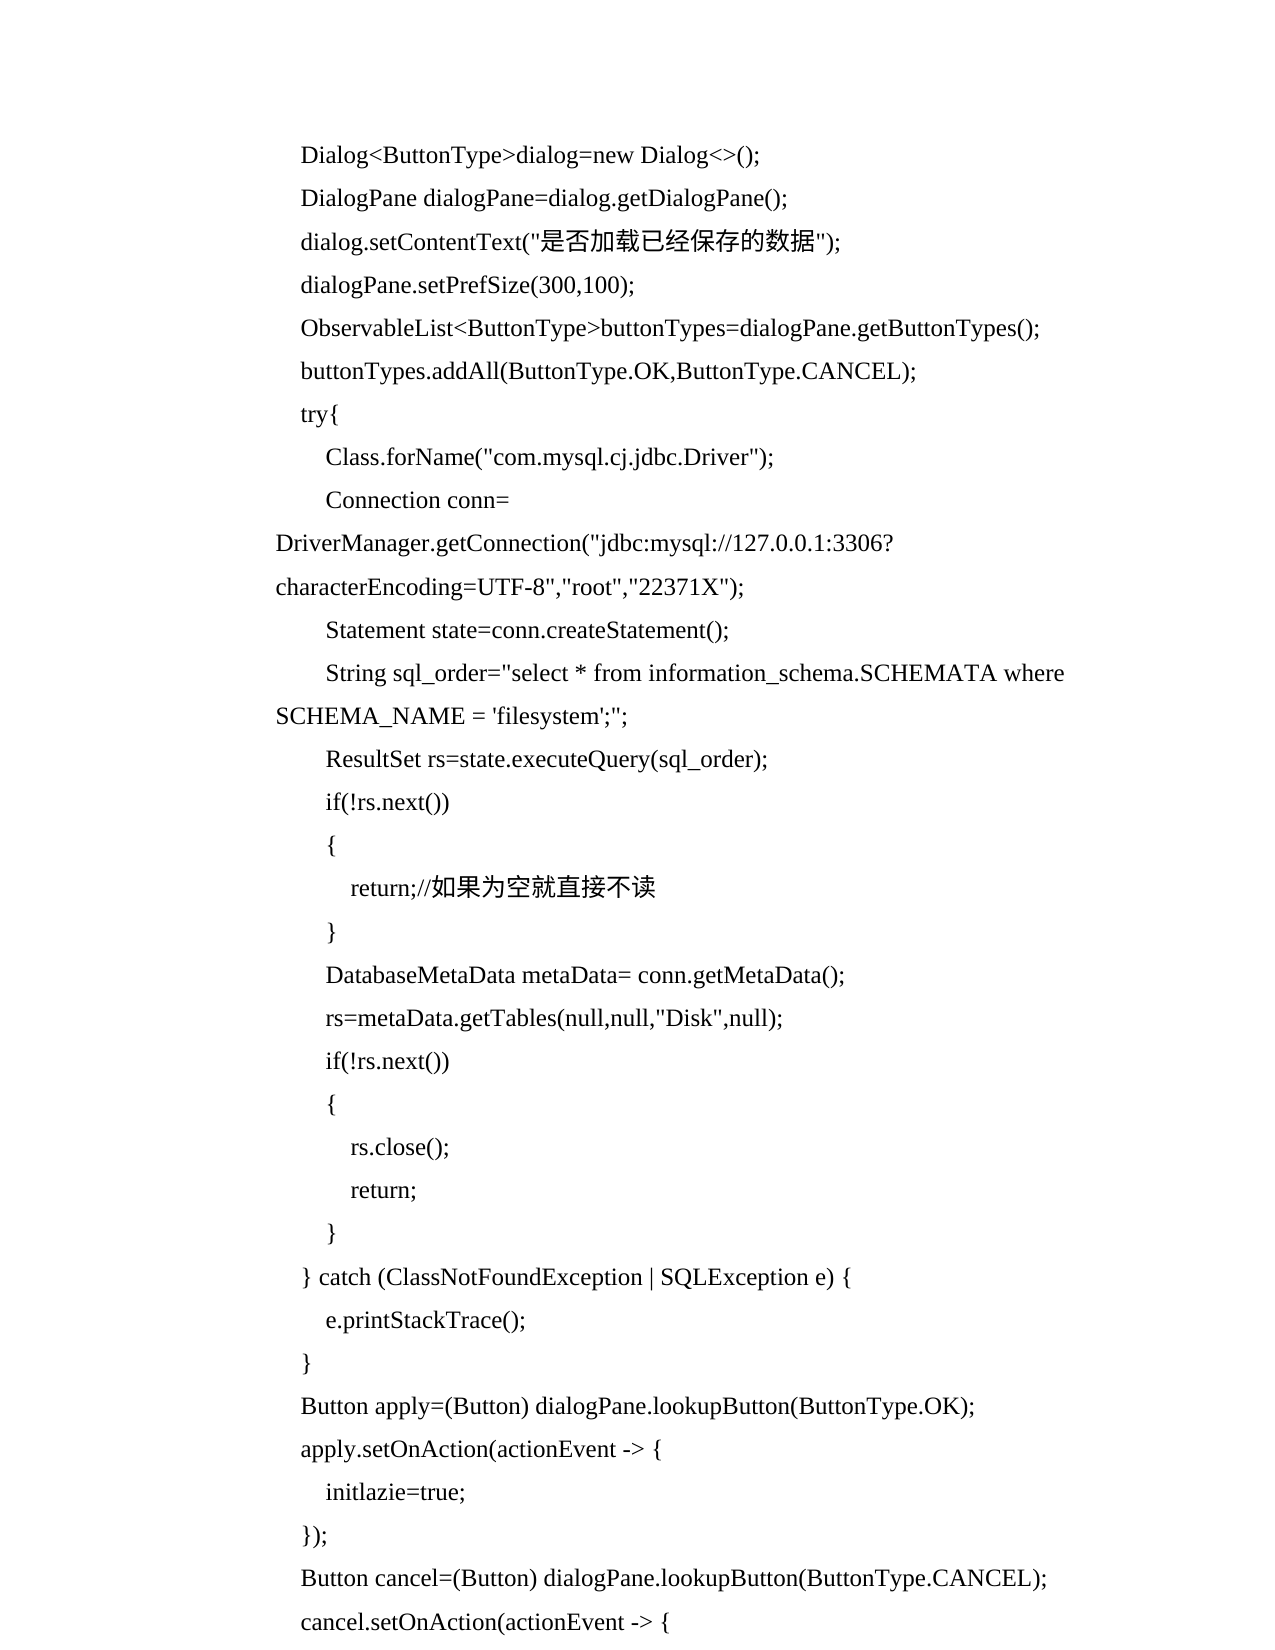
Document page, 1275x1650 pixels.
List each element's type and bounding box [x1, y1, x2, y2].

text [275, 140, 1084, 1635]
